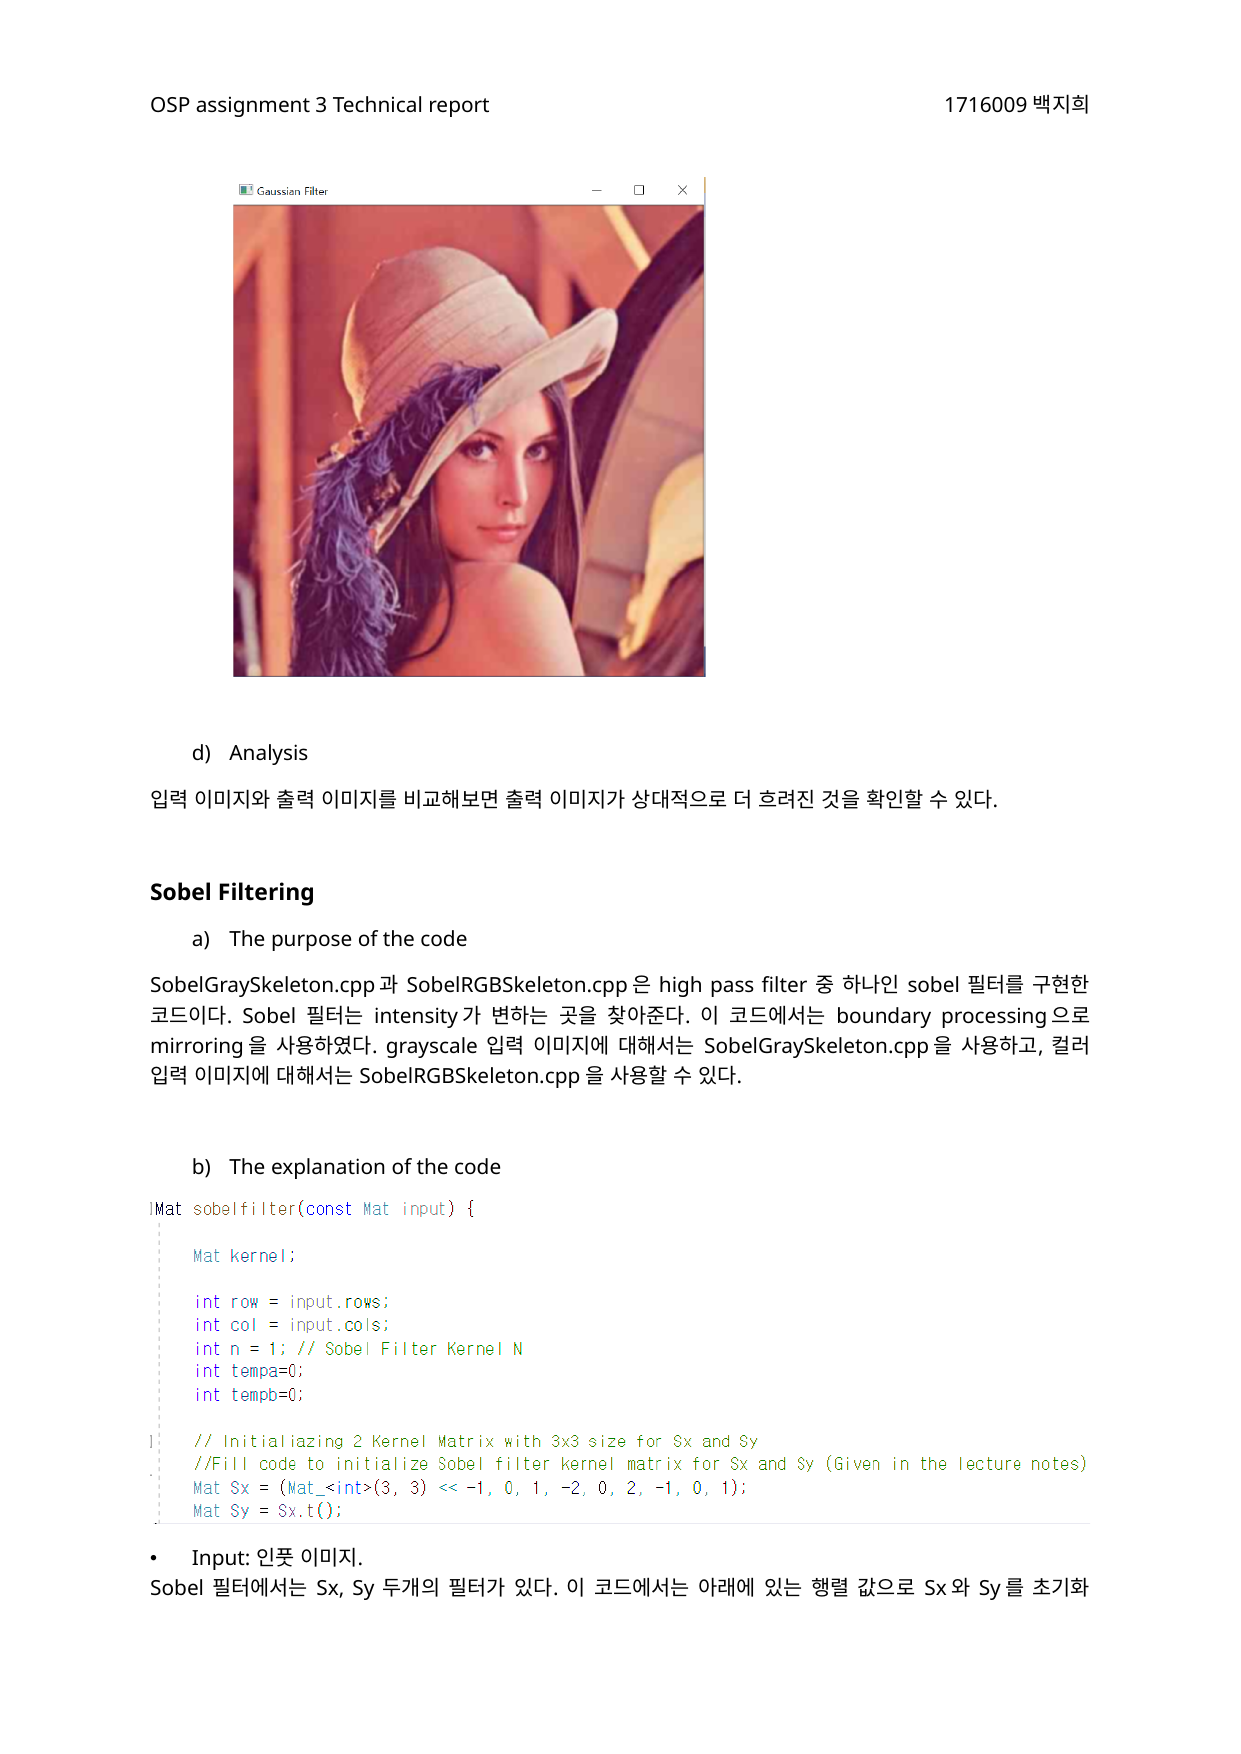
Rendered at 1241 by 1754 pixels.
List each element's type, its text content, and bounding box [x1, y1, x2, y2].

picture [233, 177, 706, 677]
text SobelGraySkeleton.cpp과 SobelRGBSkeleton.cpp은 high pass filter 중 하나인 sobel 필터를 구현한 코드이다. Sobel 필터는 intensity가 변하는 곳을 찾아준다. 이 코드에서는 boundary processing으로 mirroring을 사용하였다. grayscale 입력 이미지에 대해서는 SobelGraySkeleton.cpp을 사용하고, 컬러 입력 이미지에 대해서는 SobelRGBSkeleton.cpp을 사용할 수 있다. [150, 969, 1090, 1090]
picture [150, 1196, 1091, 1524]
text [150, 1571, 1090, 1601]
list Analysis [192, 738, 1090, 767]
text Sobel Filtering [150, 876, 1090, 907]
list The purpose of the code [192, 924, 1090, 952]
list Input: 인풋 이미지. [150, 1541, 1090, 1571]
list The explanation of the code [192, 1152, 1090, 1180]
text 입력 이미지와 출력 이미지를 비교해보면 출력 이미지가 상대적으로 더 흐려진 것을 확인할 수 있다. [150, 784, 1090, 814]
